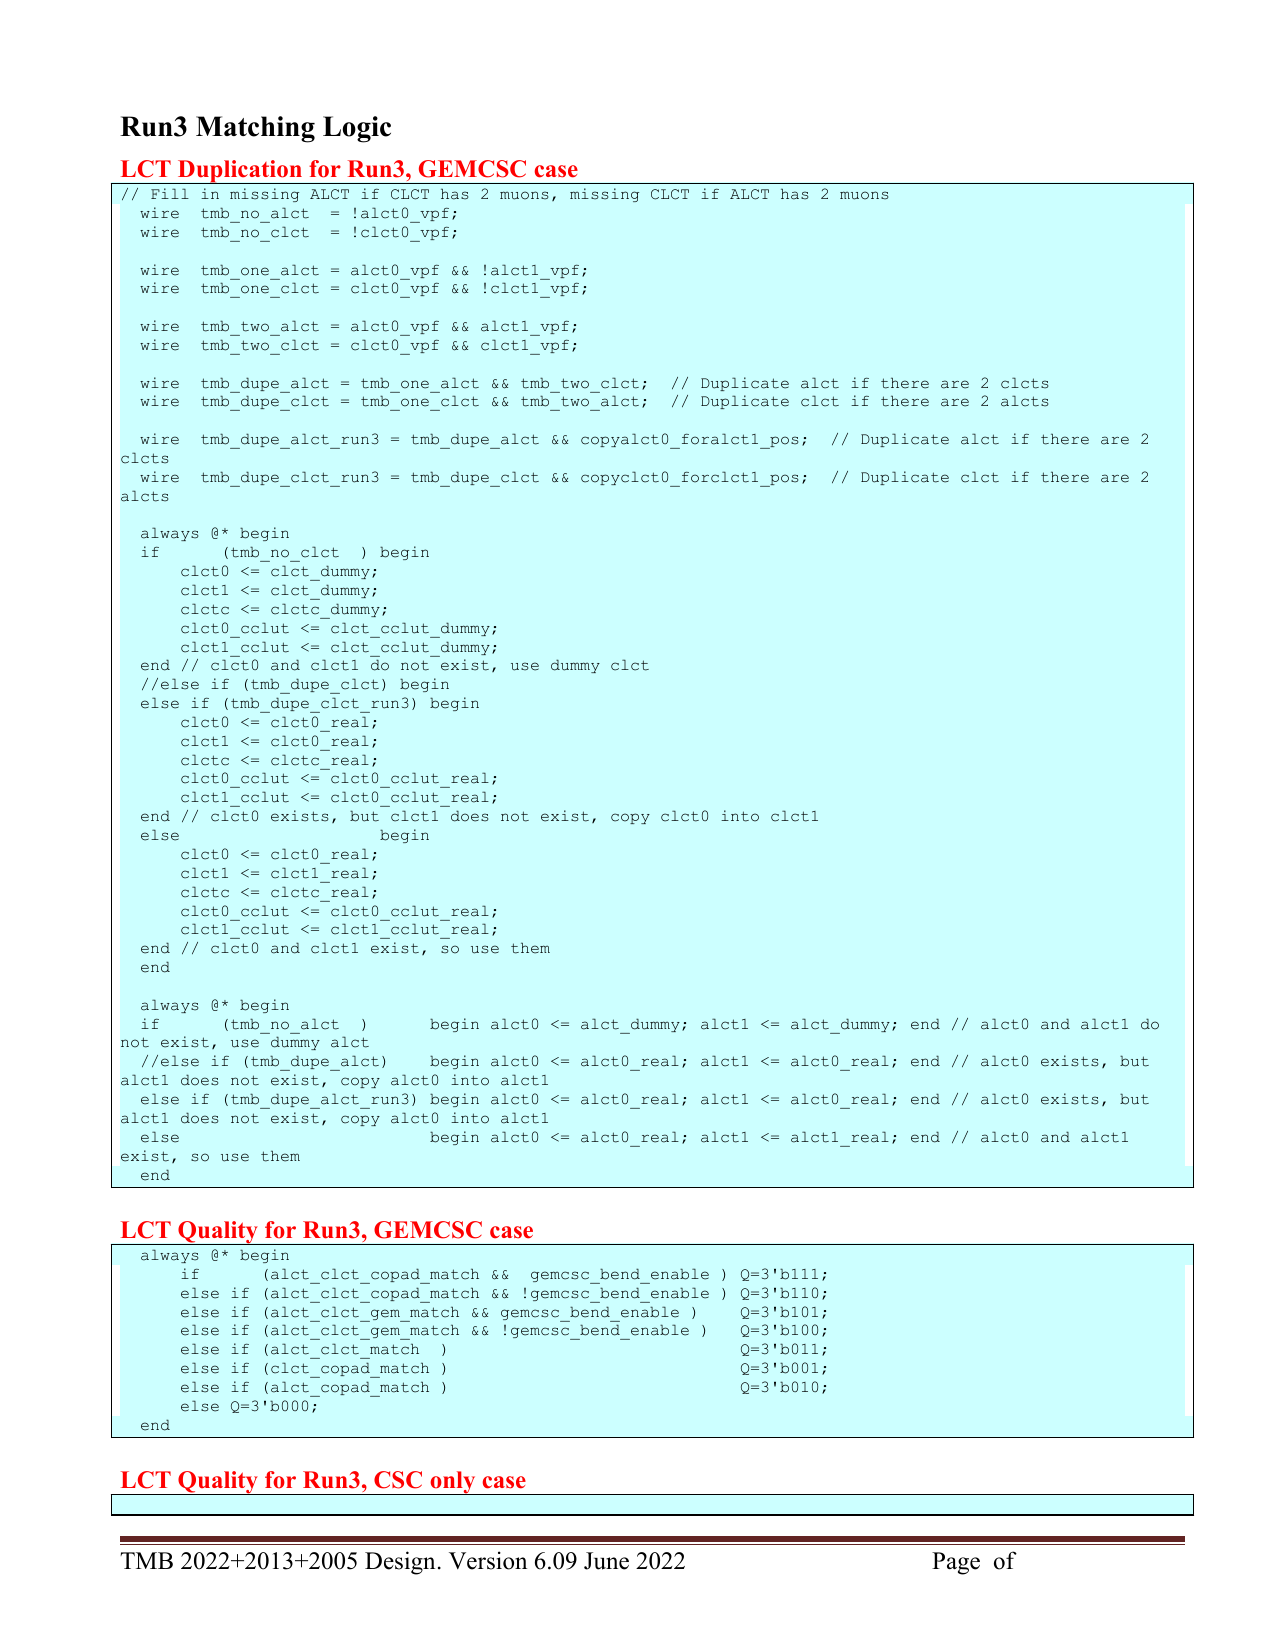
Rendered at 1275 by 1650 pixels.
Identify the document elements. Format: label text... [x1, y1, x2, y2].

text clct1_cclut <= clct0_cclut_real; [120, 789, 1185, 808]
text clctc <= clctc_dummy; [120, 600, 1185, 619]
text if (tmb_no_alct ) begin alct0 <= alct_dummy; alct1 <= alct_dummy; end // alct0 and alct1 do not exist, use dummy alct [120, 1015, 1185, 1053]
text //else if (tmb_dupe_clct) begin [120, 676, 1185, 695]
text always @* begin [120, 996, 1185, 1015]
text clct1 <= clct0_real; [120, 732, 1185, 751]
text clct1_cclut <= clct_cclut_dummy; [120, 638, 1185, 657]
text end // clct0 and clct1 exist, so use them [120, 940, 1185, 959]
text wire tmb_no_alct = !alct0_vpf; [120, 204, 1185, 223]
text LCT Quality for Run3, GEMCSC case [120, 1216, 1185, 1243]
text clct1 <= clct_dummy; [120, 582, 1185, 600]
text // Fill in missing ALCT if CLCT has 2 muons, missing CLCT if ALCT has 2 muons [112, 184, 1193, 204]
text always @* begin [120, 525, 1185, 544]
text else if (alct_clct_gem_match && !gemcsc_bend_enable ) Q=3'b100; [120, 1322, 1185, 1341]
text else if (alct_clct_copad_match && !gemcsc_bend_enable ) Q=3'b110; [120, 1284, 1185, 1303]
text //else if (tmb_dupe_alct) begin alct0 <= alct0_real; alct1 <= alct0_real; end // alct0 exists, but alct1 does not exist, copy alct0 into alct1 [120, 1053, 1185, 1091]
text wire tmb_dupe_alct_run3 = tmb_dupe_alct && copyalct0_foralct1_pos; // Duplicate alct if there are 2 clcts [120, 431, 1185, 468]
text clct1 <= clct1_real; [120, 864, 1185, 883]
text else if (tmb_dupe_alct_run3) begin alct0 <= alct0_real; alct1 <= alct0_real; end // alct0 exists, but alct1 does not exist, copy alct0 into alct1 [120, 1091, 1185, 1128]
text end // clct0 exists, but clct1 does not exist, copy clct0 into clct1 [120, 808, 1185, 827]
text clct0 <= clct_dummy; [120, 563, 1185, 582]
text clctc <= clctc_real; [120, 883, 1185, 902]
text clct0_cclut <= clct0_cclut_real; [120, 902, 1185, 921]
text end [112, 1163, 1193, 1187]
text clct0 <= clct0_real; [120, 713, 1185, 732]
text clct0 <= clct0_real; [120, 846, 1185, 864]
text else if (alct_copad_match ) Q=3'b010; [120, 1378, 1185, 1397]
text clct0_cclut <= clct0_cclut_real; [120, 770, 1185, 789]
text wire tmb_two_alct = alct0_vpf && alct1_vpf; [120, 318, 1185, 336]
text clct0_cclut <= clct_cclut_dummy; [120, 619, 1185, 638]
text wire tmb_dupe_alct = tmb_one_alct && tmb_two_clct; // Duplicate alct if there are 2 clcts [120, 374, 1185, 393]
text else if (alct_clct_match ) Q=3'b011; [120, 1341, 1185, 1360]
subtitle Run3 Matching Logic [120, 110, 1185, 142]
text else if (clct_copad_match ) Q=3'b001; [120, 1360, 1185, 1378]
text wire tmb_dupe_clct = tmb_one_clct && tmb_two_alct; // Duplicate clct if there are 2 alcts [120, 393, 1185, 412]
text always @* begin [112, 1245, 1193, 1265]
text if (tmb_no_clct ) begin [120, 544, 1185, 563]
text else begin [120, 827, 1185, 846]
text end // clct0 and clct1 do not exist, use dummy clct [120, 657, 1185, 676]
text wire tmb_one_alct = alct0_vpf && !alct1_vpf; [120, 261, 1185, 280]
text LCT Quality for Run3, CSC only case [120, 1466, 1185, 1494]
text clctc <= clctc_real; [120, 751, 1185, 770]
text LCT Duplication for Run3, GEMCSC case [120, 155, 1185, 182]
text else Q=3'b000; [120, 1397, 1185, 1413]
text wire tmb_dupe_clct_run3 = tmb_dupe_clct && copyclct0_forclct1_pos; // Duplicate clct if there are 2 alcts [120, 468, 1185, 506]
text end [112, 1413, 1193, 1437]
text else if (alct_clct_gem_match && gemcsc_bend_enable ) Q=3'b101; [120, 1303, 1185, 1322]
text wire tmb_one_clct = clct0_vpf && !clct1_vpf; [120, 280, 1185, 299]
text end [120, 959, 1185, 977]
text else begin alct0 <= alct0_real; alct1 <= alct1_real; end // alct0 and alct1 exist, so use them [120, 1128, 1185, 1163]
text clct1_cclut <= clct1_cclut_real; [120, 921, 1185, 940]
text wire tmb_two_clct = clct0_vpf && clct1_vpf; [120, 336, 1185, 355]
text else if (tmb_dupe_clct_run3) begin [120, 695, 1185, 713]
text wire tmb_no_clct = !clct0_vpf; [120, 223, 1185, 242]
text if (alct_clct_copad_match && gemcsc_bend_enable ) Q=3'b111; [120, 1265, 1185, 1284]
